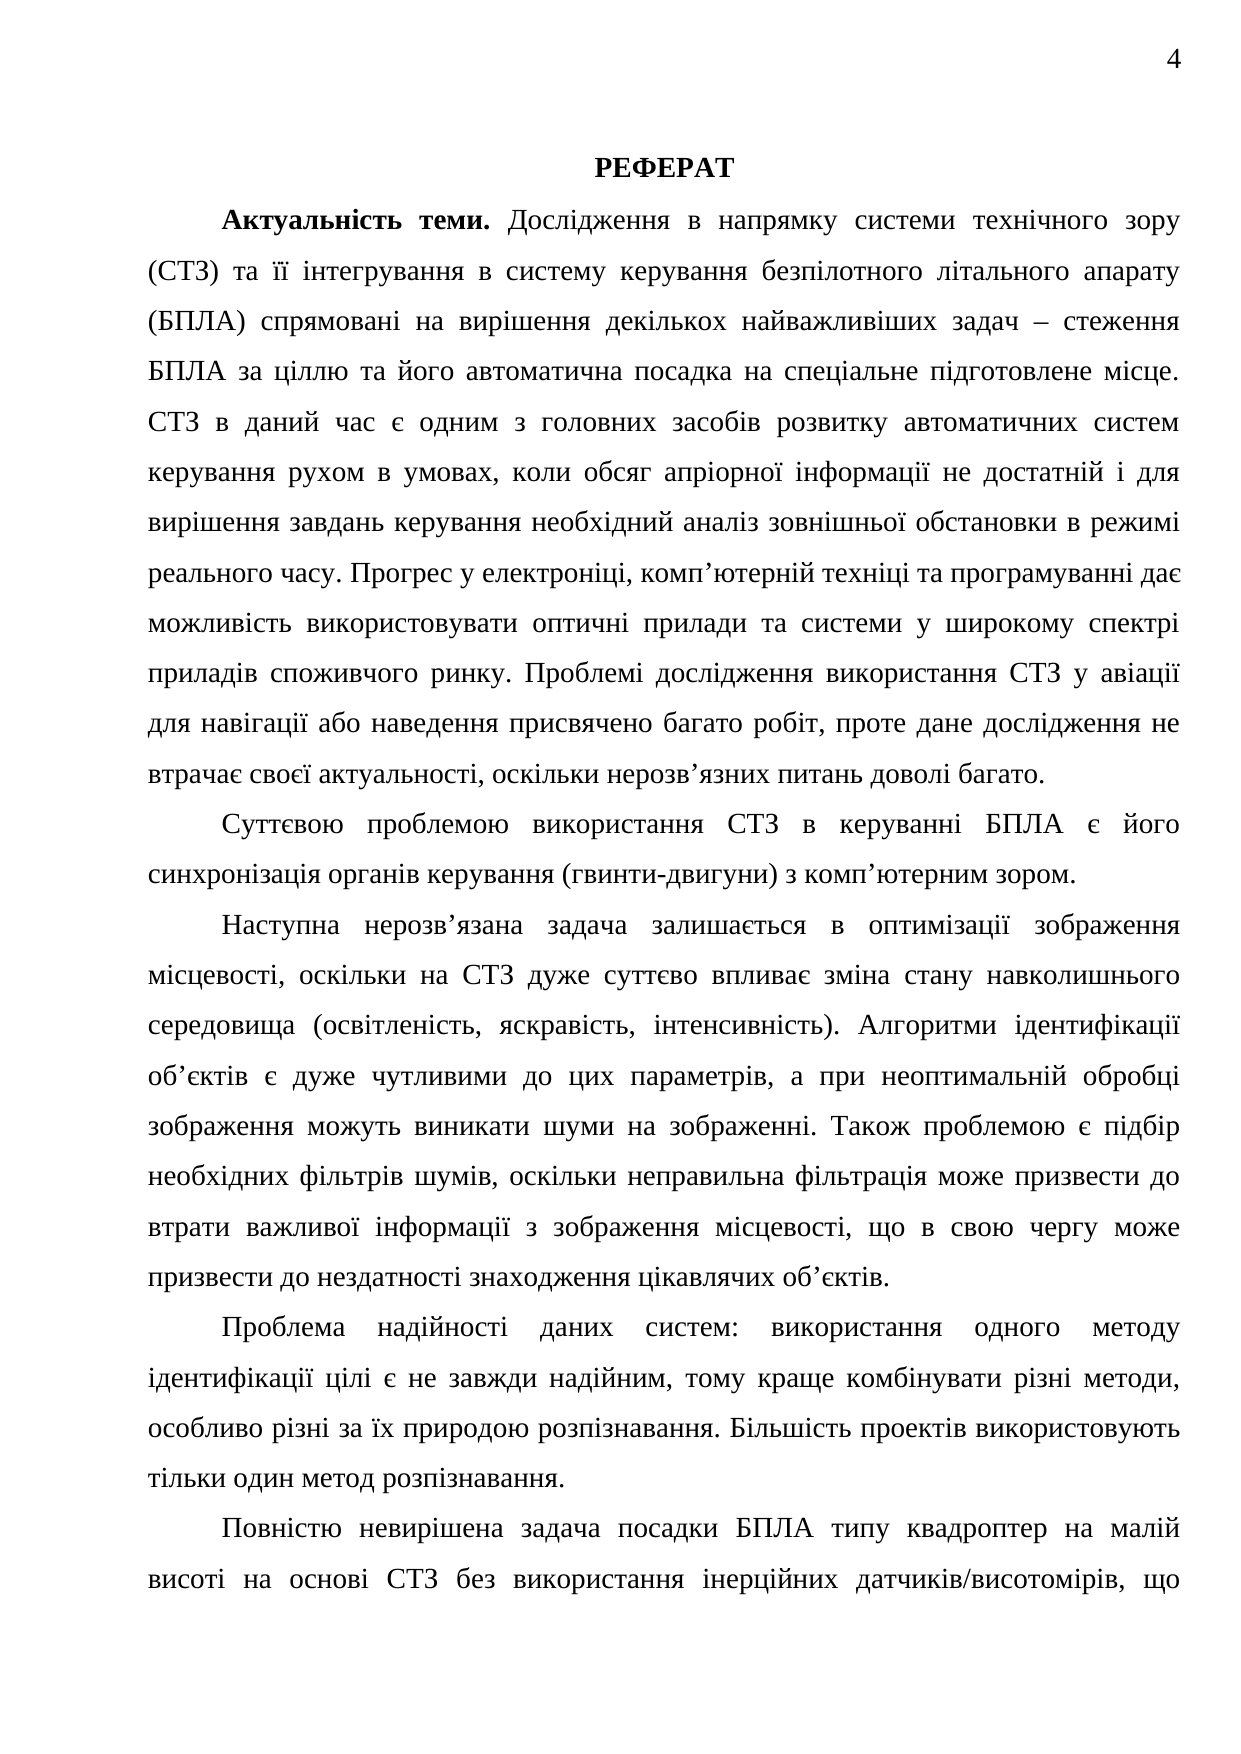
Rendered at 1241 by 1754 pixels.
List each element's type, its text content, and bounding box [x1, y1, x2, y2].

text Актуальність теми. Дослідження в напрямку системи технічного зору (СТЗ) та її інтегрування в систему керування безпілотного літального апарату (БПЛА) спрямовані на вирішення декількох найважливіших задач – стеження БПЛА за ціллю та його автоматична посадка на спеціальне підготовлене місце. СТЗ в даний час є одним з головних засобів розвитку автоматичних систем керування рухом в умовах, коли обсяг апріорної інформації не достатній і для вирішення завдань керування необхідний аналіз зовнішньої обстановки в режимі реального часу. Прогрес у електроніці, комп’ютерній техніці та програмуванні дає можливість використовувати оптичні прилади та системи у широкому спектрі приладів споживчого ринку. Проблемі дослідження використання СТЗ у авіації для навігації або наведення присвячено багато робіт, проте дане дослідження не втрачає своєї актуальності, оскільки нерозв’язних питань доволі багато. [148, 202, 1181, 789]
text Наступна нерозв’язана задача залишається в оптимізації зображення місцевості, оскільки на СТЗ дуже суттєво впливає зміна стану навколишнього середовища (освітленість, яскравість, інтенсивність). Алгоритми ідентифікації об’єктів є дуже чутливими до цих параметрів, а при неоптимальній обробці зображення можуть виникати шуми на зображенні. Також проблемою є підбір необхідних фільтрів шумів, оскільки неправильна фільтрація може призвести до втрати важливої інформації з зображення місцевості, що в свою чергу може призвести до нездатності знаходження цікавлячих об’єктів. [148, 907, 1181, 1293]
text РЕФЕРАТ [148, 150, 1181, 183]
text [148, 1511, 1181, 1594]
text Проблема надійності даних систем: використання одного методу ідентифікації цілі є не завжди надійним, тому краще комбінувати різні методи, особливо різні за їх природою розпізнавання. Більшість проектів використовують тільки один метод розпізнавання. [148, 1309, 1181, 1494]
text Суттєвою проблемою використання СТЗ в керуванні БПЛА є його синхронізація органів керування (гвинти-двигуни) з комп’ютерним зором. [148, 806, 1181, 890]
